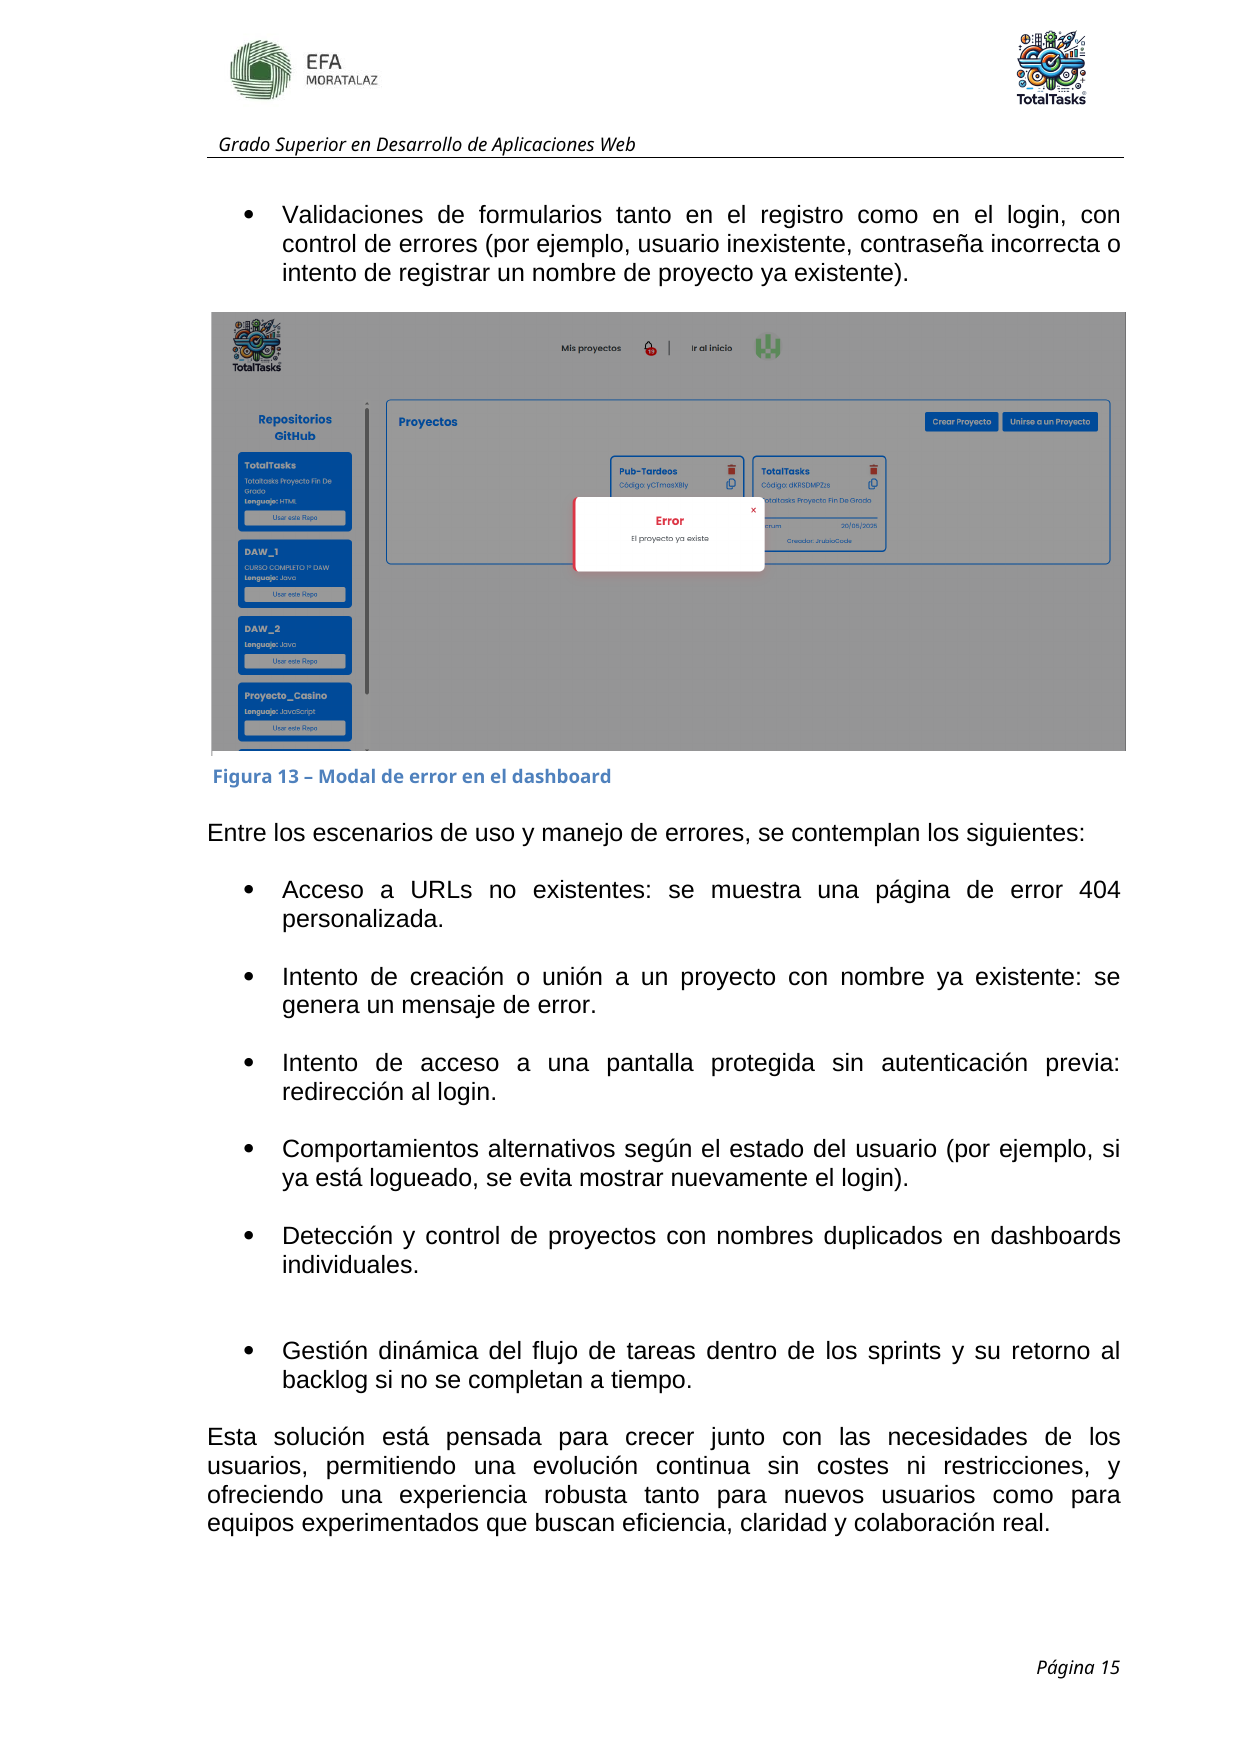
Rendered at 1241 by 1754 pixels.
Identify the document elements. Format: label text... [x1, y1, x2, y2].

text Esta solución está pensada para crecer junto con las necesidades de los usuarios, permitiendo una evolución continua sin costes ni restricciones, y ofreciendo una experiencia robusta tanto para nuevos usuarios como para equipos experimentados que buscan eficiencia, claridad y colaboración real. [207, 1422, 1122, 1537]
list Gestión dinámica del flujo de tareas dentro de los sprints y su retorno al backlog si no se completan a tiempo. [244, 1336, 1122, 1393]
list Intento de acceso a una pantalla protegida sin autenticación previa: redirección al login. [244, 1048, 1122, 1106]
picture [1000, 18, 1103, 120]
list Acceso a URLs no existentes: se muestra una página de error 404 personalizada. [244, 875, 1122, 933]
list Detección y control de proyectos con nombres duplicados en dashboards individuales. [244, 1221, 1122, 1278]
list Validaciones de formularios tanto en el registro como en el login, con control de errores (por ejemplo, usuario inexistente, contraseña incorrecta o intento de registrar un nombre de proyecto ya existente). [244, 200, 1122, 286]
list Intento de creación o unión a un proyecto con nombre ya existente: se genera un mensaje de error. [244, 962, 1122, 1019]
picture [211, 312, 1126, 756]
list Comportamientos alternativos según el estado del usuario (por ejemplo, si ya está logueado, se evita mostrar nuevamente el login). [244, 1134, 1122, 1192]
text Entre los escenarios de uso y manejo de errores, se contemplan los siguientes: [207, 818, 1122, 847]
picture [206, 21, 410, 117]
